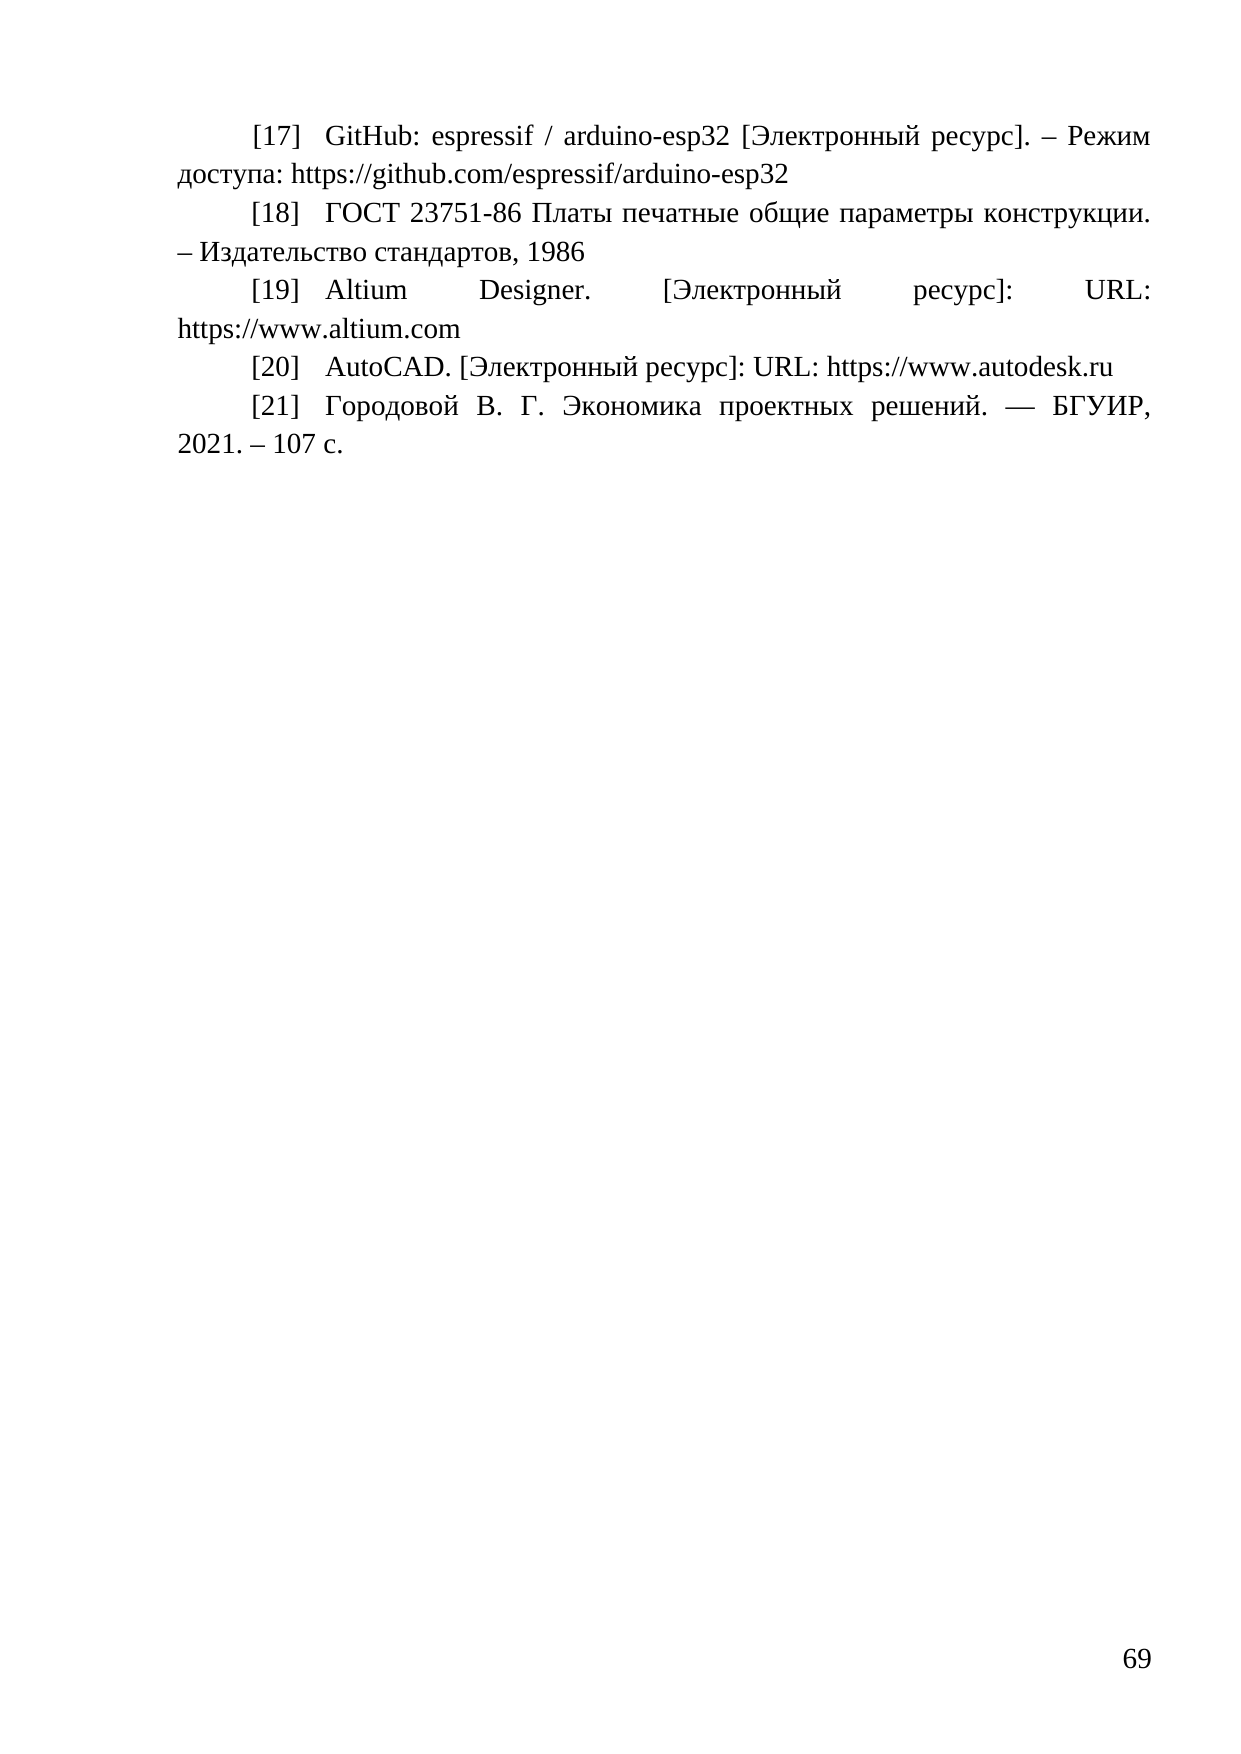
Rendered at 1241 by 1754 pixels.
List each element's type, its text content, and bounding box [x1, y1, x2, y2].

list Altium Designer. [Электронный ресурс]: URL: https://www.altium.com [177, 272, 1152, 344]
list ГОСТ 23751-86 Платы печатные общие параметры конструкции. – Издательство стандартов, 1986 [177, 195, 1152, 267]
list Городовой В. Г. Экономика проектных решений. — БГУИР, 2021. – 107 с. [177, 388, 1152, 460]
list GitHub: espressif / arduino-esp32 [Электронный ресурс]. – Режим доступа: https://github.com/espressif/arduino-esp32 [177, 118, 1152, 190]
list AutoCAD. [Электронный ресурс]: URL: https://www.autodesk.ru [177, 349, 1152, 383]
